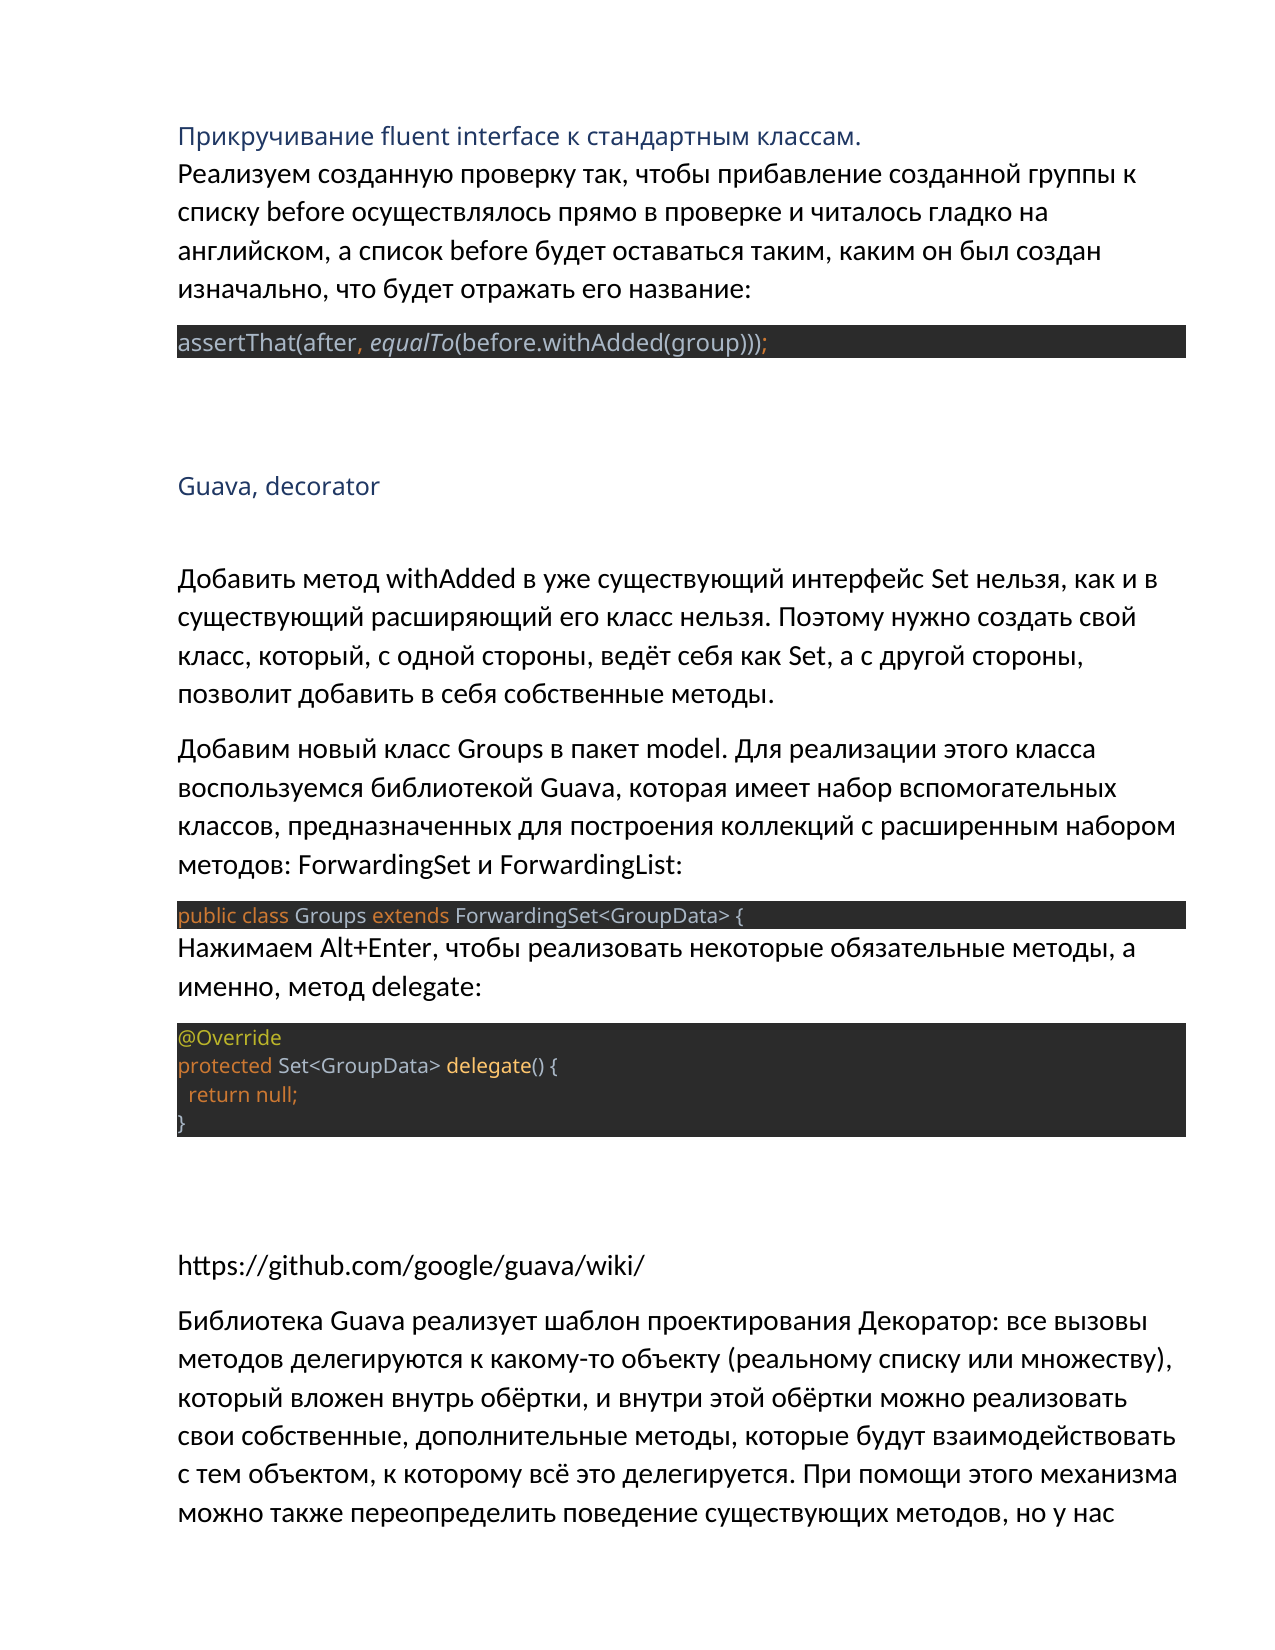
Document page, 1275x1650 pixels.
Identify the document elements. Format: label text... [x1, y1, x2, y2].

text https://github.com/google/guava/wiki/ [177, 1247, 1186, 1282]
text @Override protected Set<GroupData> delegate() { return null; } [177, 1023, 1186, 1137]
text Нажимаем Alt+Enter, чтобы реализовать некоторые обязательные методы, а именно, метод delegate: [177, 929, 1186, 1003]
subtitle Прикручивание fluent interface к стандартным классам. [177, 118, 1186, 152]
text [177, 1302, 1186, 1530]
text Добавим новый класс Groups в пакет model. Для реализации этого класса воспользуемся библиотекой Guava, которая имеет набор вспомогательных классов, предназначенных для построения коллекций с расширенным набором методов: ForwardingSet и ForwardingList: [177, 730, 1186, 881]
text public class Groups extends ForwardingSet<GroupData> { [177, 901, 1186, 929]
text Реализуем созданную проверку так, чтобы прибавление созданной группы к списку before осуществлялось прямо в проверке и читалось гладко на английском, а список before будет оставаться таким, каким он был создан изначально, что будет отражать его название: [177, 155, 1186, 306]
text assertThat(after, equalTo(before.withAdded(group))); [177, 325, 1186, 358]
text Добавить метод withAdded в уже существующий интерфейс Set нельзя, как и в существующий расширяющий его класс нельзя. Поэтому нужно создать свой класс, который, с одной стороны, ведёт себя как Set, а с другой стороны, позволит добавить в себя собственные методы. [177, 560, 1186, 711]
text Guava, decorator [177, 468, 1186, 502]
